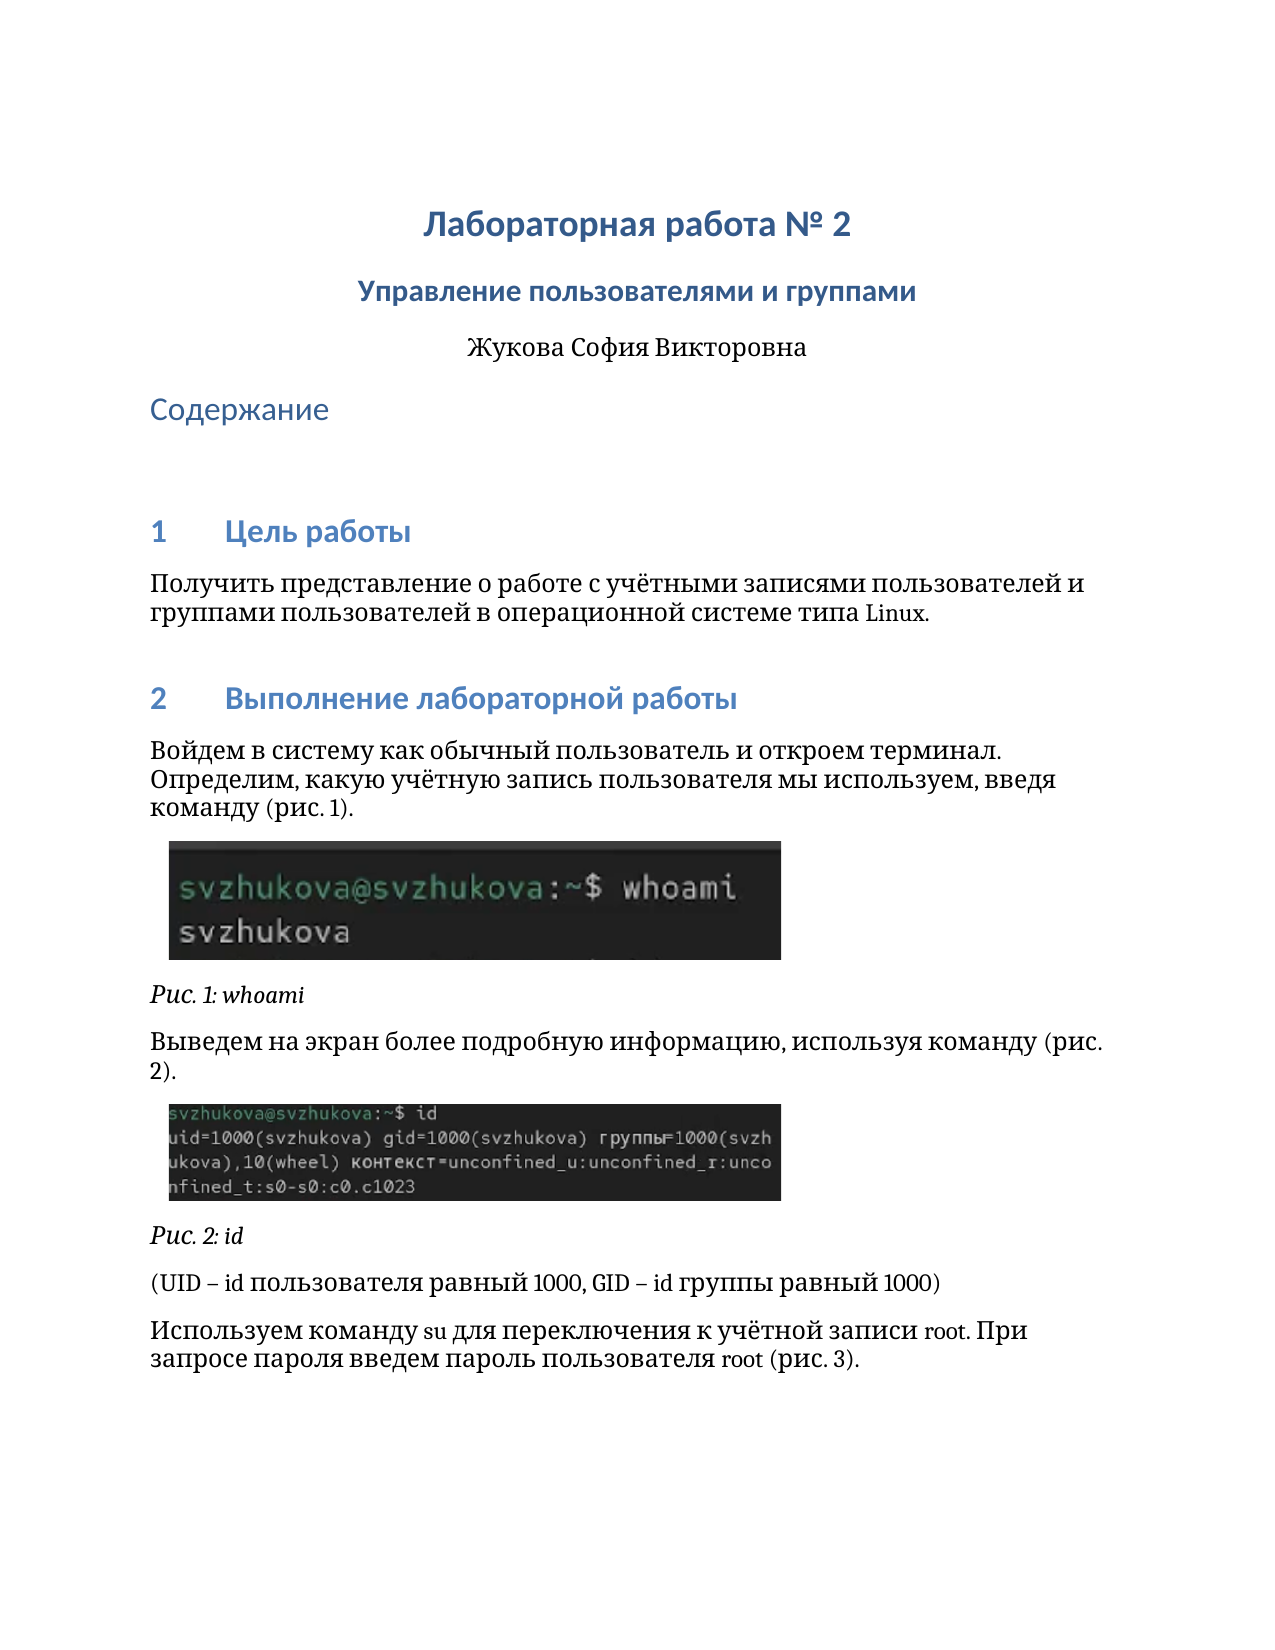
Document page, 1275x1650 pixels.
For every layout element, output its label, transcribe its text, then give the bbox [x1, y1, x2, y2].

title Лабораторная работа № 2 [150, 200, 1125, 246]
text Используем команду su для переключения к учётной записи root. При запросе пароля введем пароль пользователя root (рис. 3). [150, 1317, 1125, 1374]
text Выведем на экран более подробную информацию, используя команду (рис. 2). [150, 1028, 1125, 1086]
subtitle 2 Выполнение лабораторной работы [150, 677, 1125, 718]
text Войдем в систему как обычный пользователь и откроем терминал. Определим, какую учётную запись пользователя мы используем, введя команду (рис. 1). [150, 737, 1125, 823]
text Рис. 2: id [150, 1222, 1125, 1250]
text (UID – id пользователя равный 1000, GID – id группы равный 1000) [150, 1269, 1125, 1298]
text Получить представление о работе с учётными записями пользователей и группами пользователей в операционной системе типа Linux. [150, 570, 1125, 627]
text Рис. 1: whoami [150, 981, 1125, 1009]
picture [168, 841, 782, 960]
picture [168, 1104, 782, 1201]
text Жукова София Викторовна [150, 334, 1125, 363]
subtitle Управление пользователями и группами [150, 271, 1125, 309]
subtitle 1 Цель работы [150, 510, 1125, 551]
